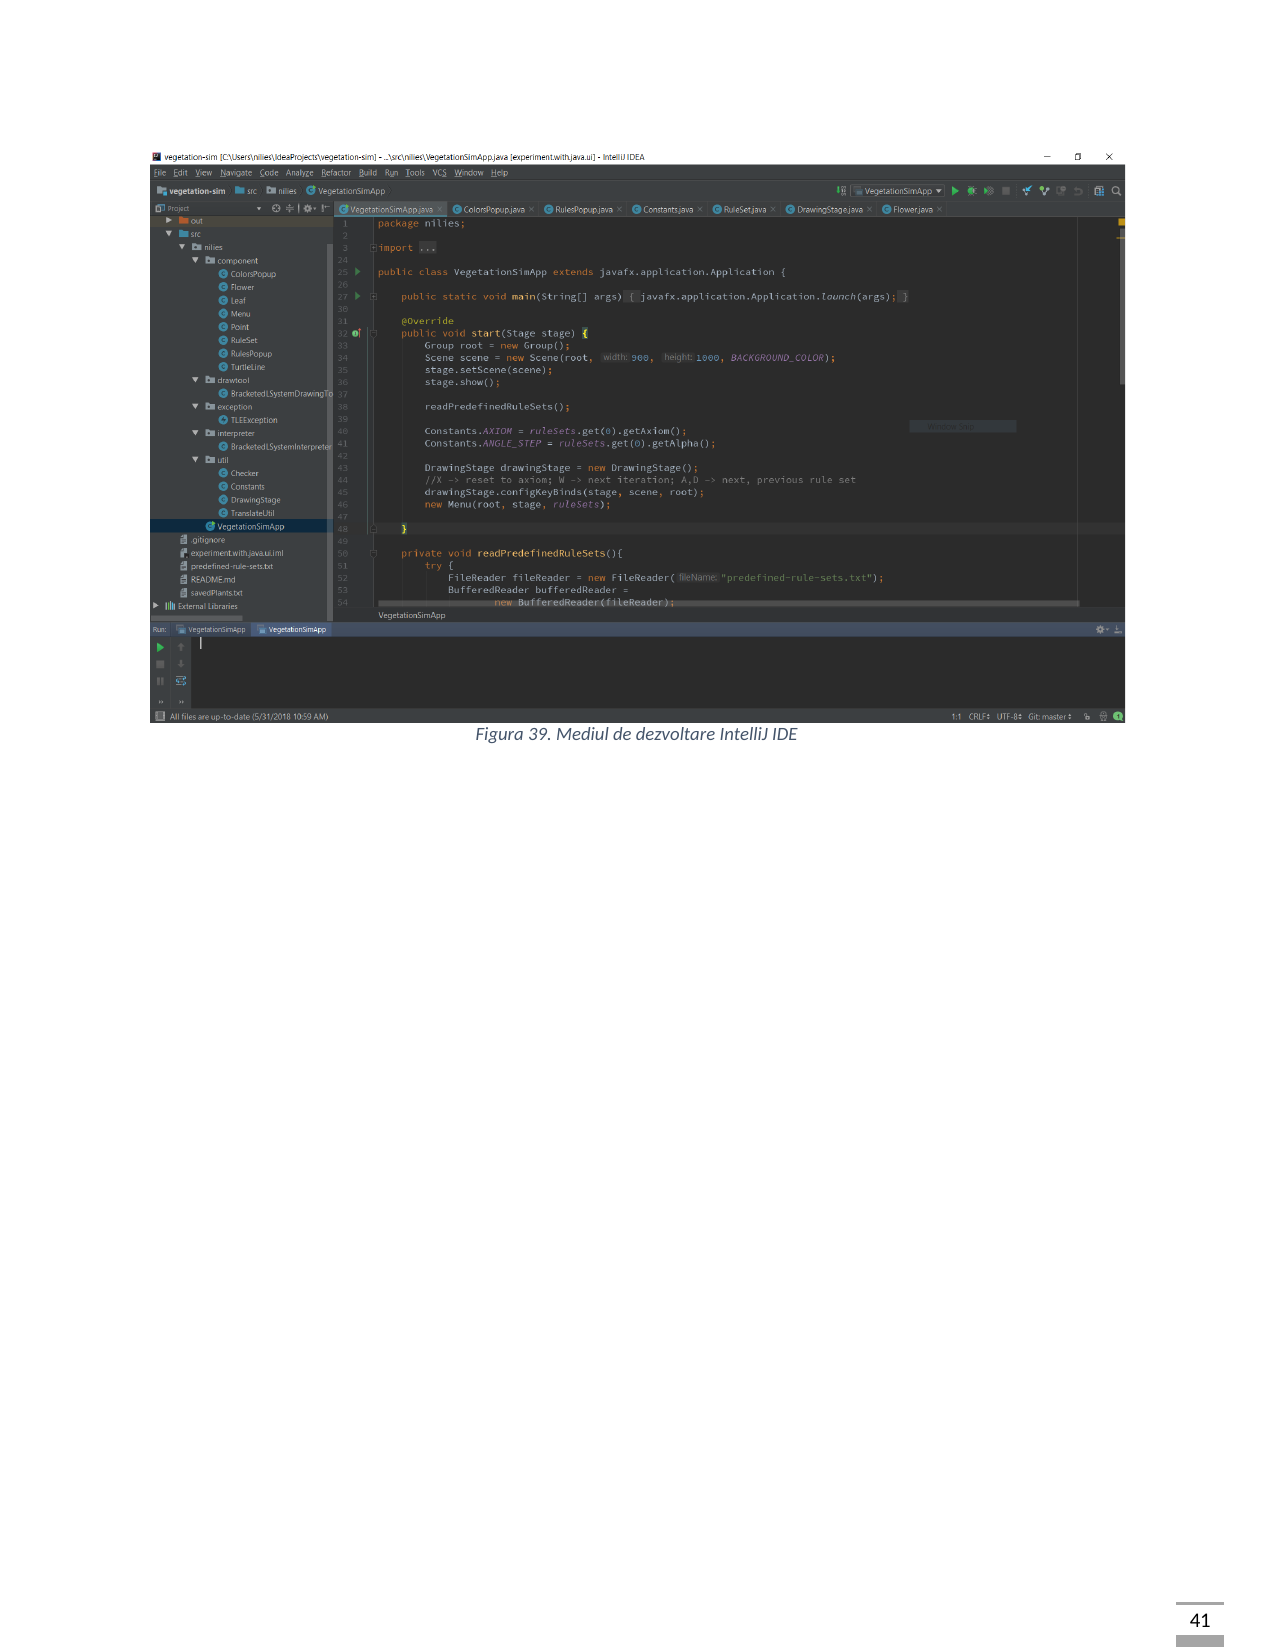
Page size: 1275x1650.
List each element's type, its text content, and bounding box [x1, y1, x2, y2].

picture [150, 150, 1125, 723]
text Figura 39. Mediul de dezvoltare IntelliJ IDE [150, 723, 1125, 745]
